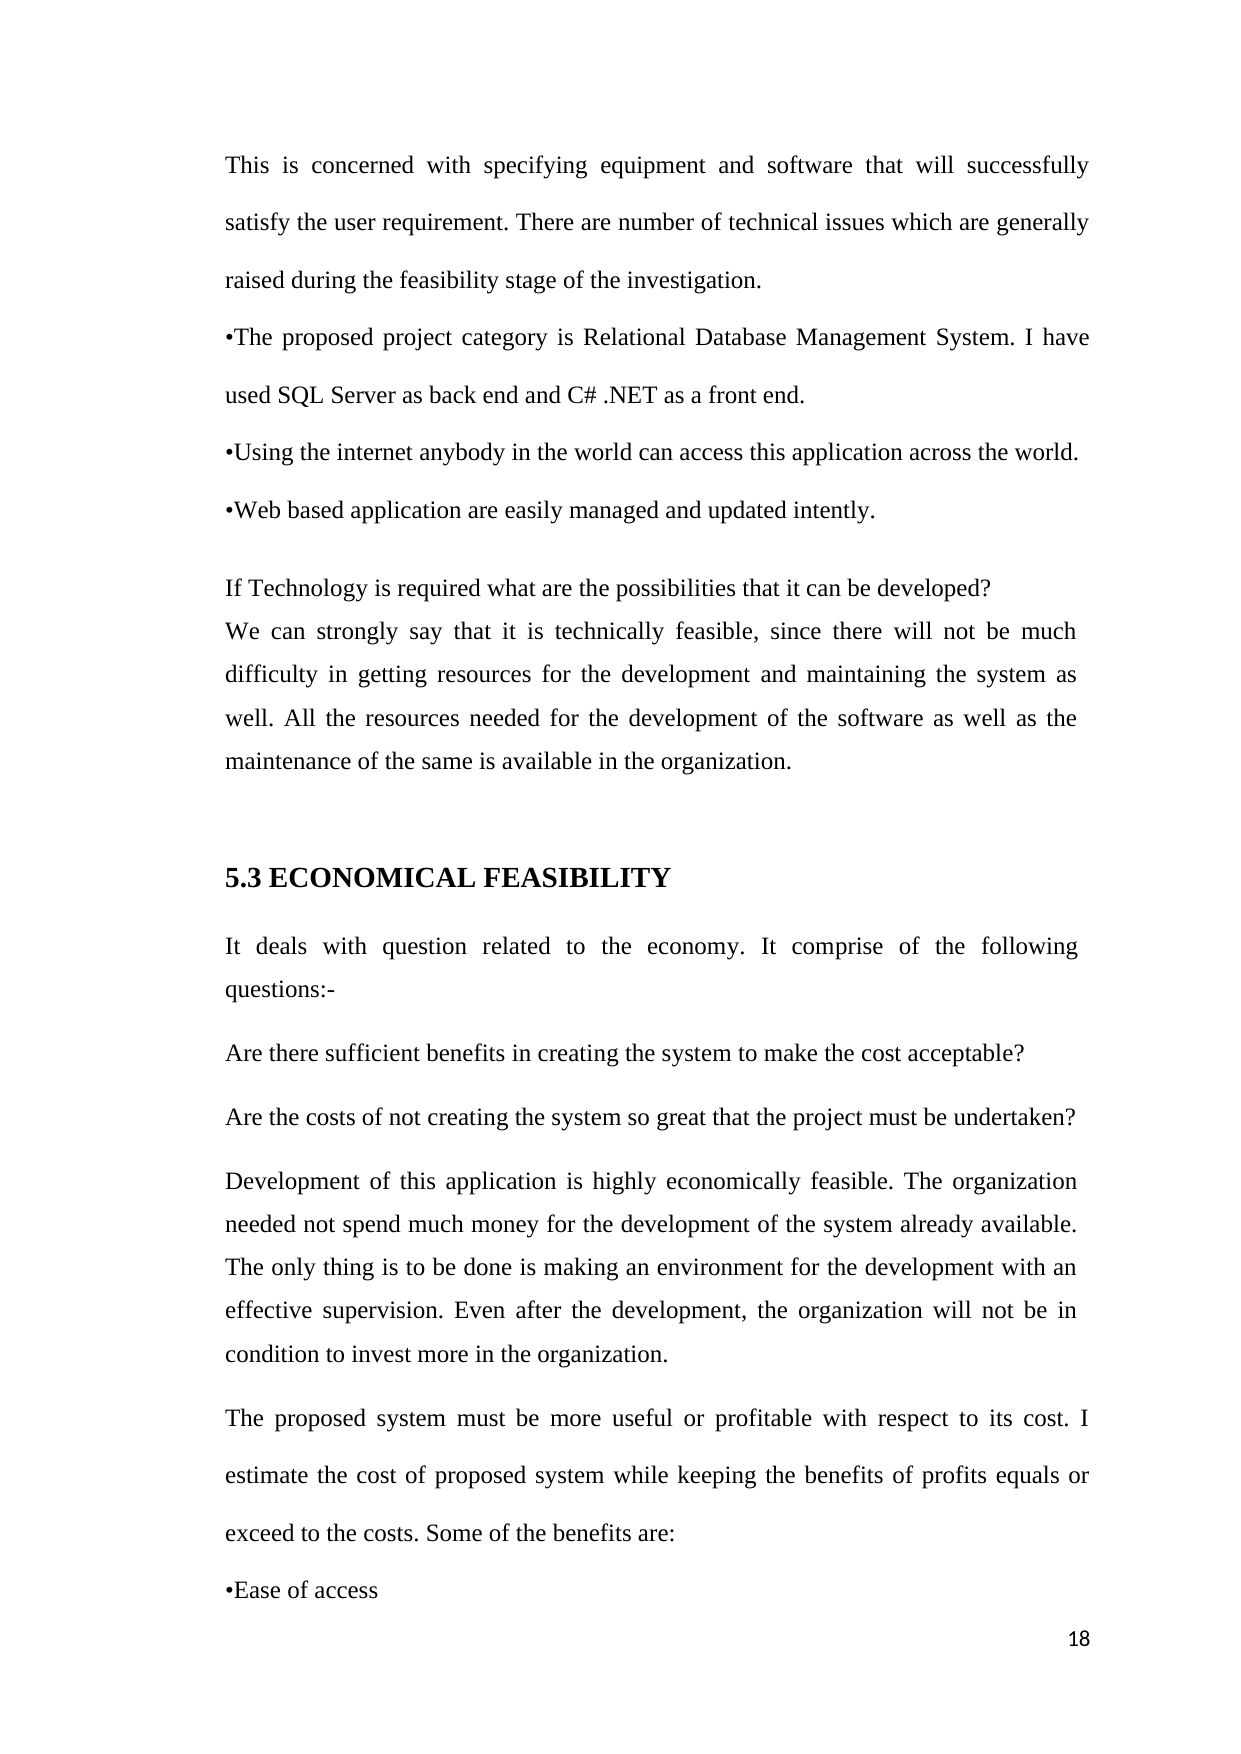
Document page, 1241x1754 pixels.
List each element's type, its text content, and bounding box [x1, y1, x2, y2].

text It deals with question related to the economy. It comprise of the following questions:- [225, 931, 1078, 1003]
text Development of this application is highly economically feasible. The organization needed not spend much money for the development of the system already available. The only thing is to be done is making an environment for the development with an effective supervision. Even after the development, the organization will not be in condition to invest more in the organization. [225, 1166, 1078, 1367]
text We can strongly say that it is technically feasible, since there will not be much difficulty in getting resources for the development and maintaining the system as well. All the resources needed for the development of the software as well as the maintenance of the same is available in the organization. [225, 616, 1078, 774]
list This is concerned with specifying equipment and software that will successfully satisfy the user requirement. There are number of technical issues which are generally raised during the feasibility stage of the investigation. [225, 150, 1090, 294]
text Are the costs of not creating the system so great that the project must be undertaken? [225, 1102, 1078, 1131]
list •Web based application are easily managed and updated intently. [225, 495, 1090, 524]
list The proposed system must be more useful or profitable with respect to its cost. I estimate the cost of proposed system while keeping the benefits of profits equals or exceed to the costs. Some of the benefits are: [225, 1403, 1090, 1546]
text 5.3 ECONOMICAL FEASIBILITY [150, 860, 1078, 894]
list •The proposed project category is Relational Database Management System. I have used SQL Server as back end and C# .NET as a front end. [225, 322, 1090, 409]
list •Ease of access [225, 1575, 1090, 1604]
text Are there sufficient benefits in creating the system to make the cost acceptable? [225, 1038, 1078, 1067]
text If Technology is required what are the possibilities that it can be developed? [225, 573, 1078, 602]
list •Using the internet anybody in the world can access this application across the world. [225, 437, 1090, 466]
